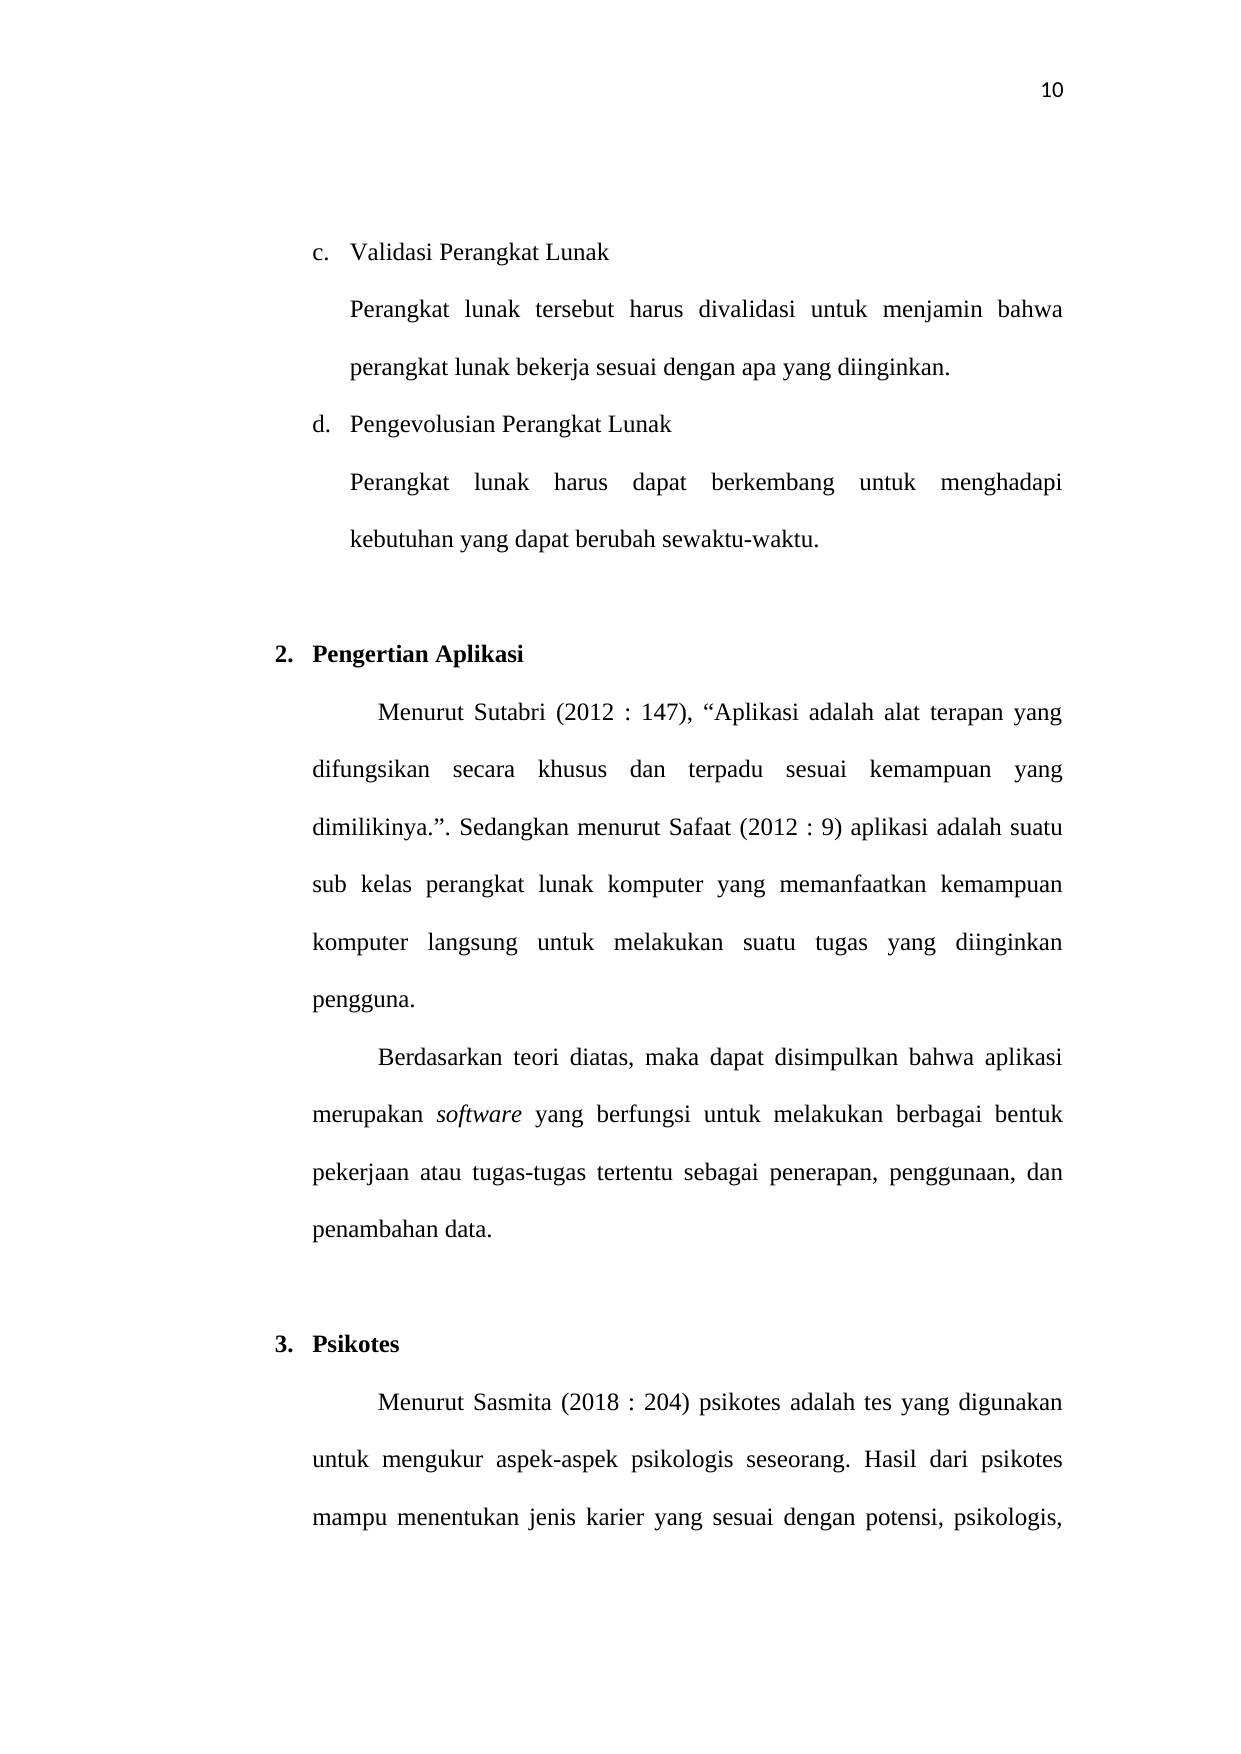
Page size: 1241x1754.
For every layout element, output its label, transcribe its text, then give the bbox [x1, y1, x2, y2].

text Pengertian Aplikasi [274, 639, 1063, 668]
list Perangkat lunak tersebut harus divalidasi untuk menjamin bahwa perangkat lunak bekerja sesuai dengan apa yang diinginkan. [349, 294, 1063, 381]
list Berdasarkan teori diatas, maka dapat disimpulkan bahwa aplikasi merupakan software yang berfungsi untuk melakukan berbagai bentuk pekerjaan atau tugas-tugas tertentu sebagai penerapan, penggunaan, dan penambahan data. [312, 1042, 1063, 1243]
list Validasi Perangkat Lunak [312, 237, 1063, 266]
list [312, 1387, 1063, 1531]
list Pengevolusian Perangkat Lunak [312, 409, 1063, 438]
text Perangkat lunak harus dapat berkembang untuk menghadapi kebutuhan yang dapat berubah sewaktu-waktu. [349, 467, 1063, 553]
list Menurut Sutabri (2012 : 147), “Aplikasi adalah alat terapan yang difungsikan secara khusus dan terpadu sesuai kemampuan yang dimilikinya.”. Sedangkan menurut Safaat (2012 : 9) aplikasi adalah suatu sub kelas perangkat lunak komputer yang memanfaatkan kemampuan komputer langsung untuk melakukan suatu tugas yang diinginkan pengguna. [312, 697, 1063, 1013]
text Psikotes [274, 1329, 1063, 1358]
